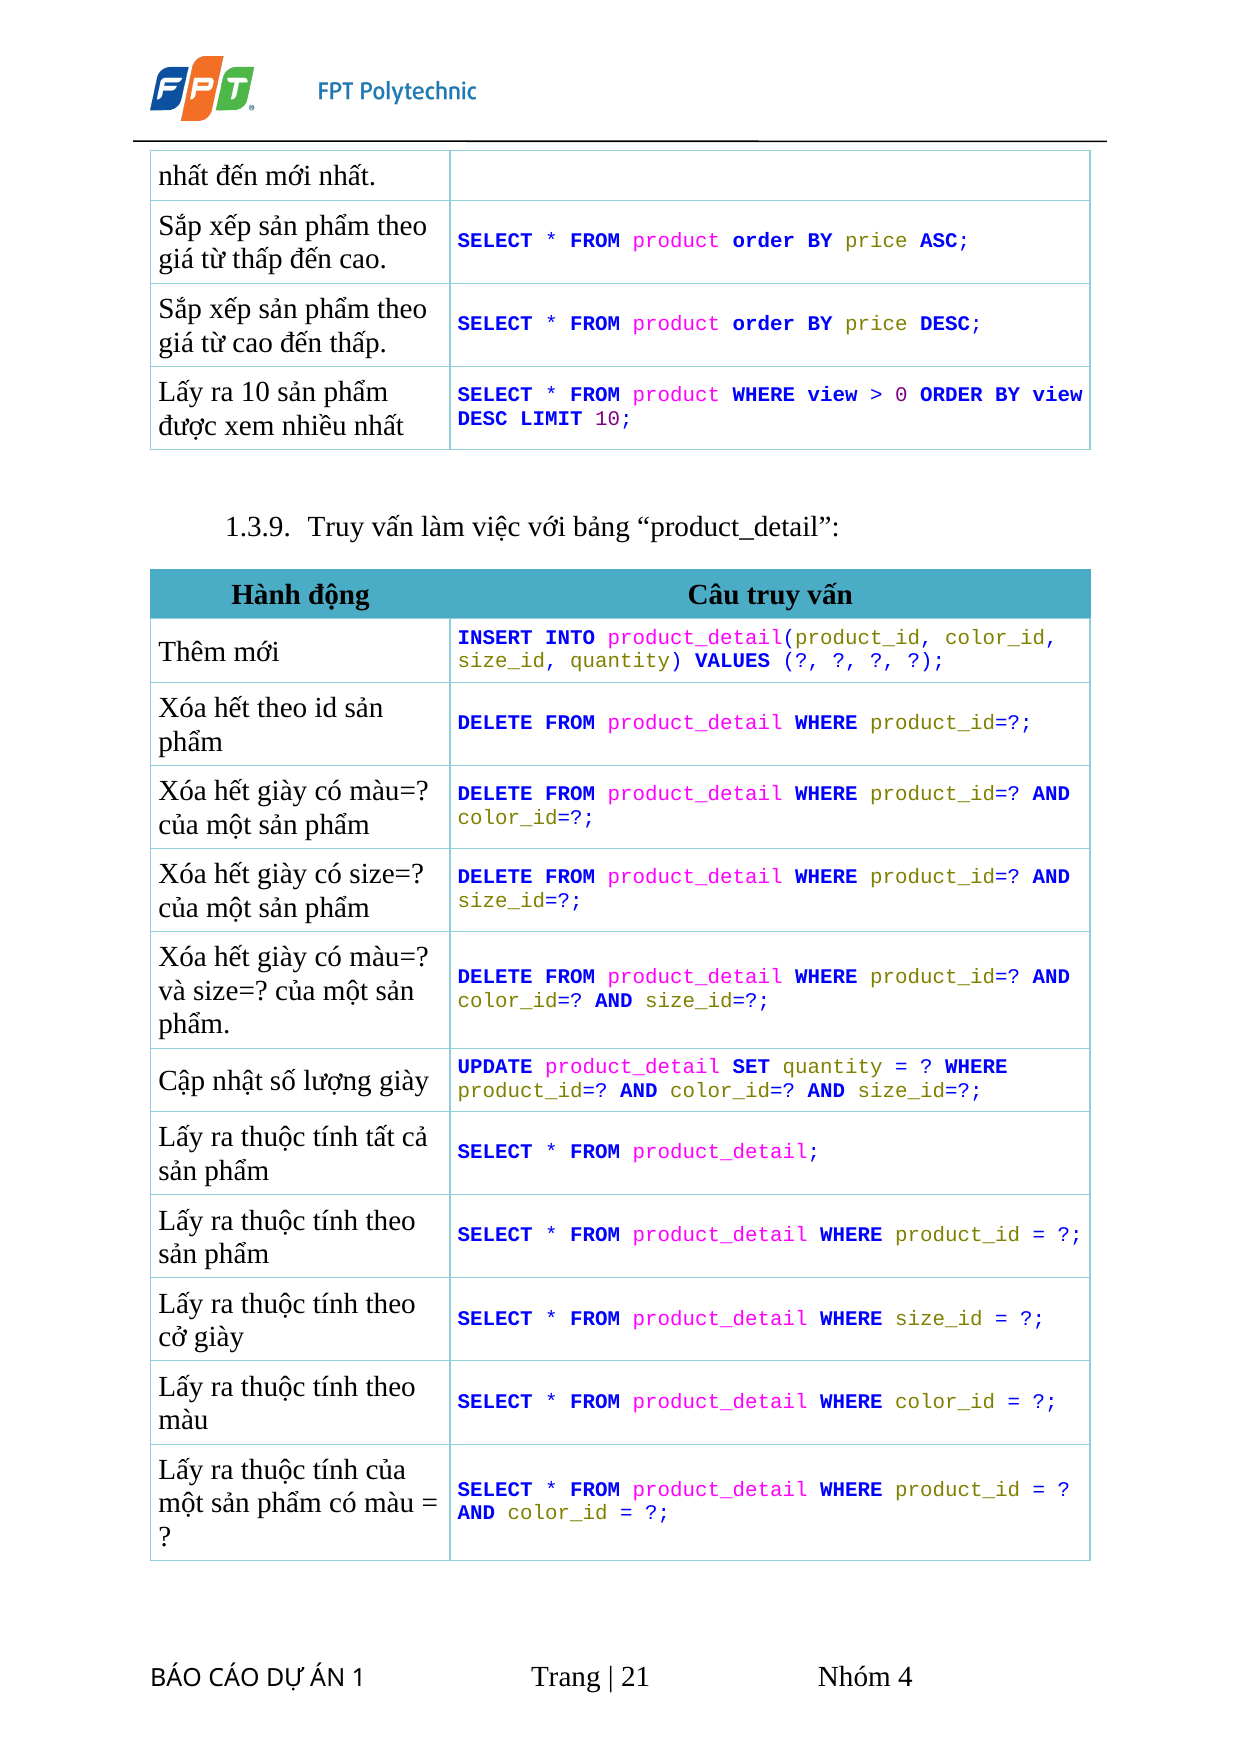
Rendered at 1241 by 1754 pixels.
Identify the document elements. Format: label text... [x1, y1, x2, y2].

table_header Câu truy vấn [451, 570, 1089, 618]
table_cell Lấy ra 10 sản phẩm được xem nhiều nhất [151, 367, 449, 449]
table_header Hành động [151, 570, 449, 618]
table_cell Xóa hết giày có màu=? và size=? của một sản phẩm. [151, 932, 449, 1048]
table_cell SELECT * FROM product_detail WHERE product_id = ?; [451, 1195, 1089, 1277]
picture [150, 56, 477, 121]
table_cell Sắp xếp sản phẩm theo giá từ thấp đến cao. [151, 201, 449, 283]
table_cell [451, 151, 1089, 199]
table_cell Lấy ra thuộc tính của một sản phẩm có màu = ? [151, 1445, 449, 1560]
table_cell UPDATE product_detail SET quantity = ? WHERE product_id=? AND color_id=? AND size_id=?; [451, 1049, 1089, 1111]
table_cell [151, 151, 449, 199]
table_cell SELECT * FROM product_detail WHERE color_id = ?; [451, 1361, 1089, 1443]
table_cell Cập nhật số lượng giày [151, 1049, 449, 1111]
table_cell INSERT INTO product_detail(product_id, color_id, size_id, quantity) VALUES (?, ?, ?, ?); [451, 619, 1089, 682]
table_cell Xóa hết giày có màu=? của một sản phẩm [151, 766, 449, 848]
table_cell Lấy ra thuộc tính theo màu [151, 1361, 449, 1443]
table_cell Xóa hết theo id sản phẩm [151, 683, 449, 765]
table_cell SELECT * FROM product order BY price ASC; [451, 201, 1089, 283]
table_cell SELECT * FROM product_detail; [451, 1112, 1089, 1194]
table_cell SELECT * FROM product order BY price DESC; [451, 284, 1089, 366]
table_cell Thêm mới [151, 619, 449, 682]
table_cell SELECT * FROM product WHERE view > 0 ORDER BY view DESC LIMIT 10; [451, 367, 1089, 449]
table_cell Lấy ra thuộc tính theo cở giày [151, 1278, 449, 1360]
table_cell SELECT * FROM product_detail WHERE size_id = ?; [451, 1278, 1089, 1360]
table_cell SELECT * FROM product_detail WHERE product_id = ? AND color_id = ?; [451, 1445, 1089, 1560]
table_cell Lấy ra thuộc tính tất cả sản phẩm [151, 1112, 449, 1194]
table_cell DELETE FROM product_detail WHERE product_id=? AND color_id=? AND size_id=?; [451, 932, 1089, 1048]
table_cell Sắp xếp sản phẩm theo giá từ cao đến thấp. [151, 284, 449, 366]
table_cell DELETE FROM product_detail WHERE product_id=? AND size_id=?; [451, 849, 1089, 931]
table_cell Lấy ra thuộc tính theo sản phẩm [151, 1195, 449, 1277]
table_cell DELETE FROM product_detail WHERE product_id=? AND color_id=?; [451, 766, 1089, 848]
list Truy vấn làm việc với bảng “product_detail”: [225, 509, 1090, 543]
table_cell DELETE FROM product_detail WHERE product_id=?; [451, 683, 1089, 765]
table_cell Xóa hết giày có size=? của một sản phẩm [151, 849, 449, 931]
